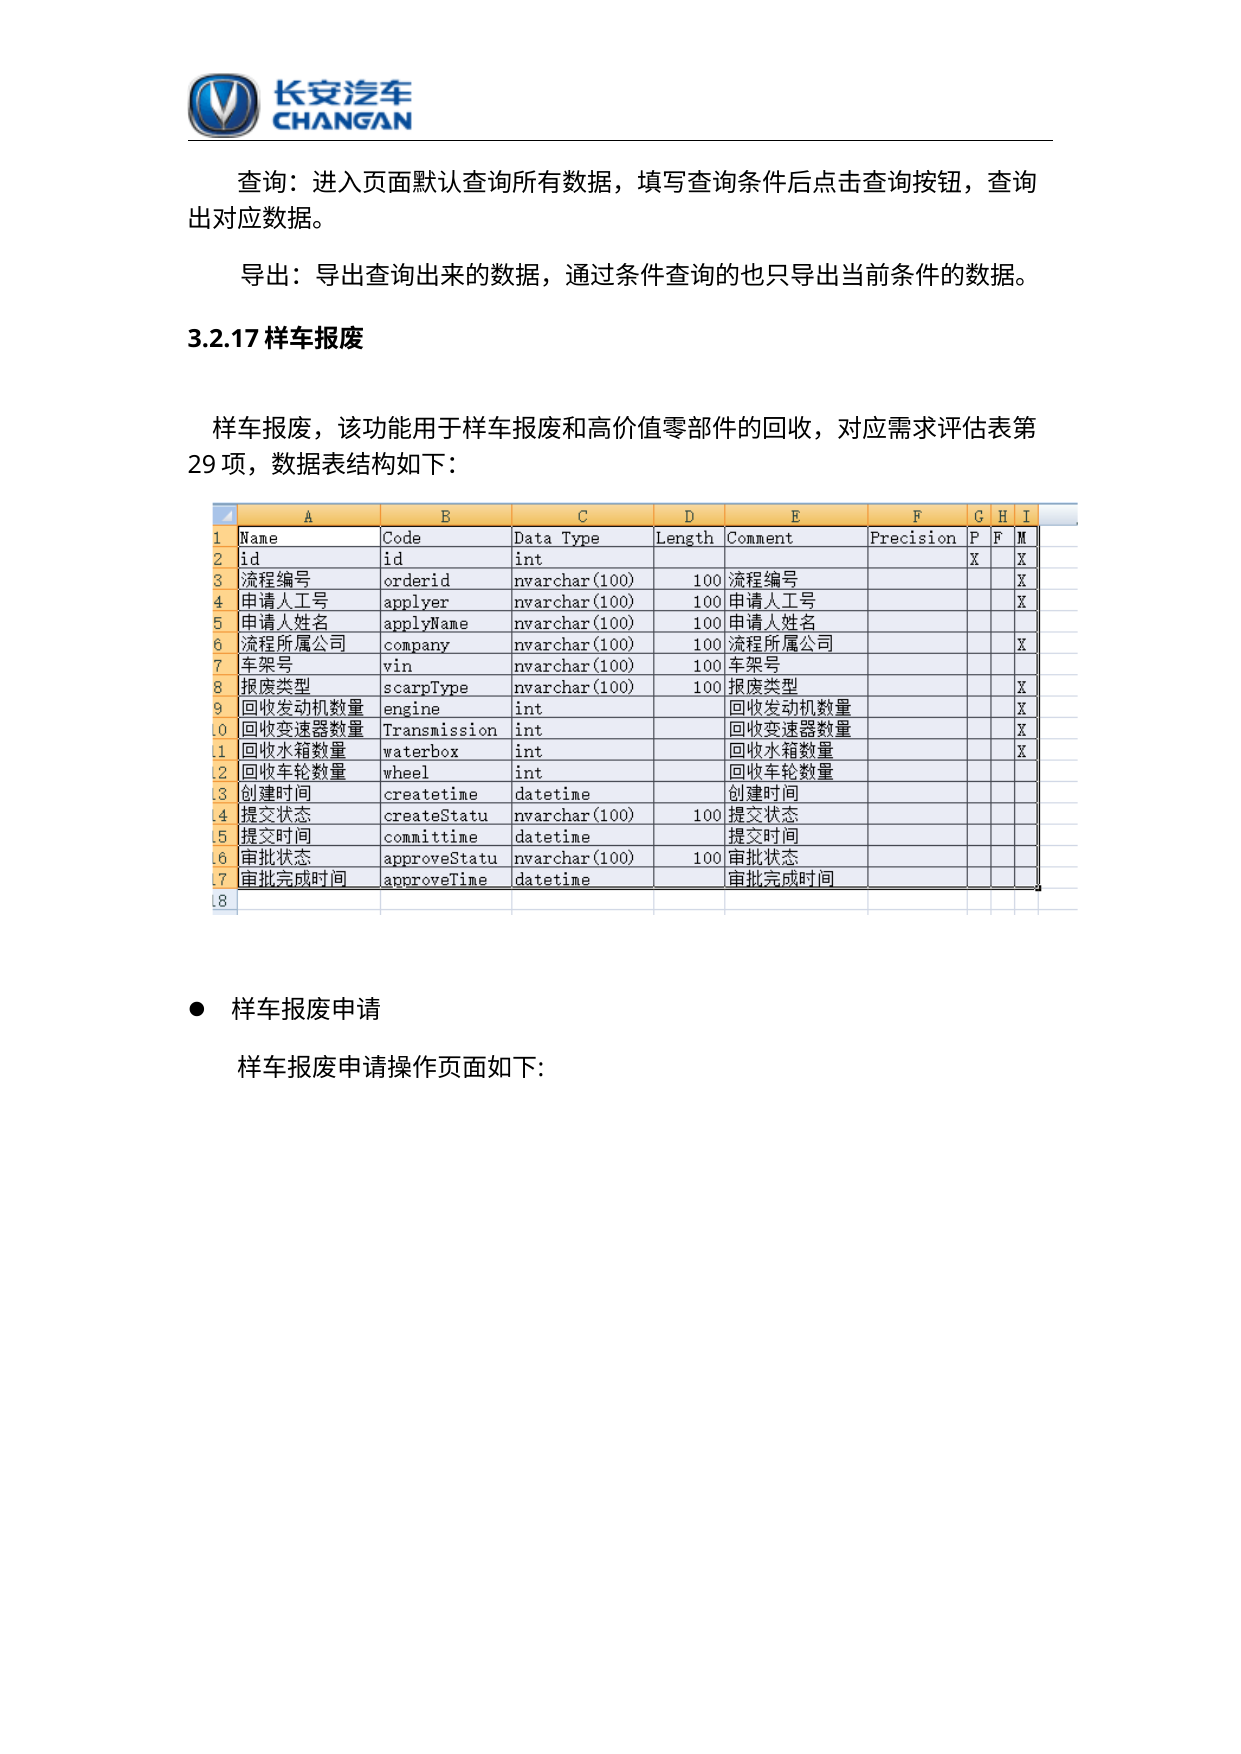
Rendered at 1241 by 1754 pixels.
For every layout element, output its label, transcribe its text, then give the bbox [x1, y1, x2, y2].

list 查询：进入页面默认查询所有数据，填写查询条件后点击查询按钮，查询出对应数据。 [187, 162, 1053, 235]
picture [187, 73, 432, 138]
text 样车报废申请操作页面如下: [187, 1047, 1053, 1083]
text 样车报废，该功能用于样车报废和高价值零部件的回收，对应需求评估表第29项，数据表结构如下： [187, 409, 1053, 481]
list 导出：导出查询出来的数据，通过条件查询的也只导出当前条件的数据。 [240, 256, 1053, 292]
list 样车报废申请 [187, 990, 1053, 1026]
subtitle 3.2.17样车报废 [187, 319, 1053, 355]
picture [212, 502, 1078, 915]
